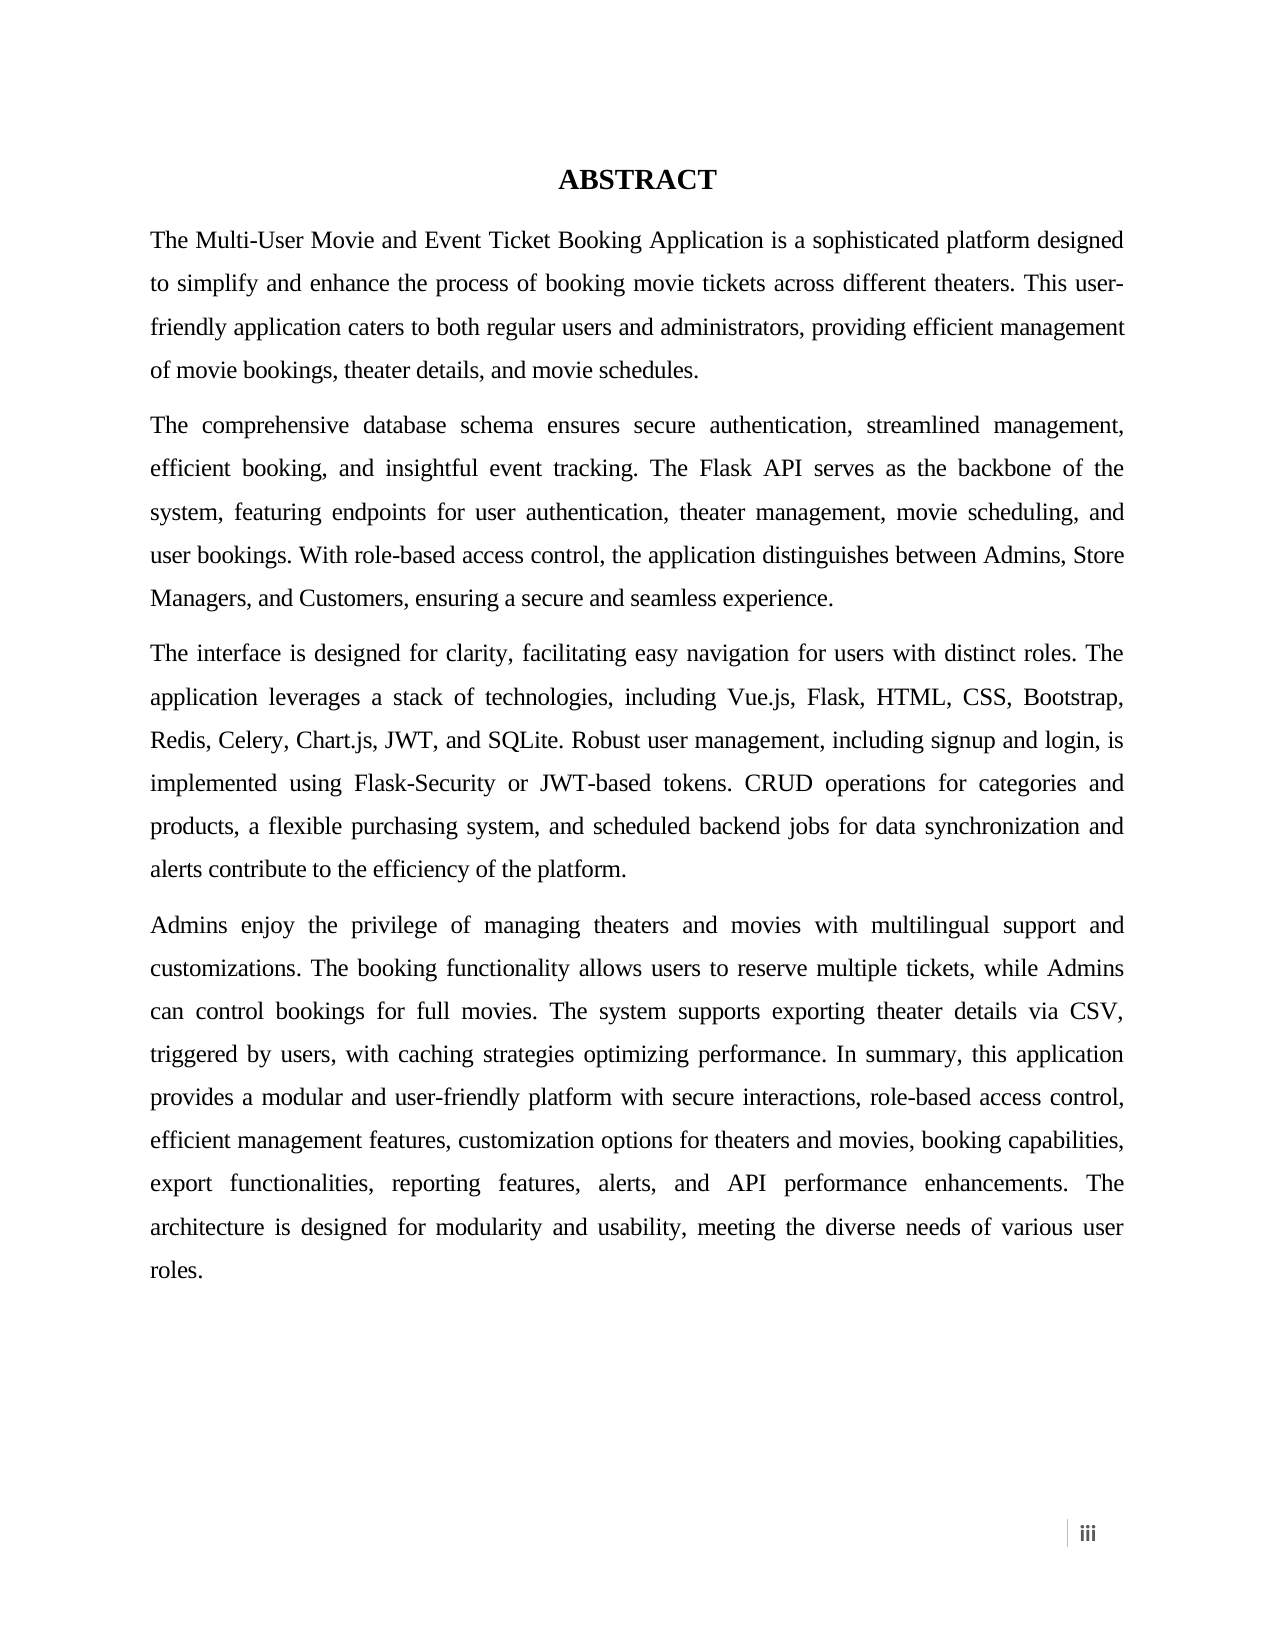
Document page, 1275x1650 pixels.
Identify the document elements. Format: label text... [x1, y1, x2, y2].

text Admins enjoy the privilege of managing theaters and movies with multilingual support and customizations. The booking functionality allows users to reserve multiple tickets, while Admins can control bookings for full movies. The system supports exporting theater details via CSV, triggered by users, with caching strategies optimizing performance. In summary, this application provides a modular and user-friendly platform with secure interactions, role-based access control, efficient management features, customization options for theaters and movies, booking capabilities, export functionalities, reporting features, alerts, and API performance enhancements. The architecture is designed for modularity and usability, meeting the diverse needs of various user roles. [150, 910, 1125, 1283]
text The comprehensive database schema ensures secure authentication, streamlined management, efficient booking, and insightful event tracking. The Flask API serves as the backbone of the system, featuring endpoints for user authentication, theater management, movie scheduling, and user bookings. With role-based access control, the application distinguishes between Admins, Store Managers, and Customers, ensuring a secure and seamless experience. [150, 410, 1125, 612]
text ABSTRACT [150, 162, 1125, 196]
text The Multi-User Movie and Event Ticket Booking Application is a sophisticated platform designed to simplify and enhance the process of booking movie tickets across different theaters. This user-friendly application caters to both regular users and administrators, providing efficient management of movie bookings, theater details, and movie schedules. [150, 225, 1125, 383]
text The interface is designed for clarity, facilitating easy navigation for users with distinct roles. The application leverages a stack of technologies, including Vue.js, Flask, HTML, CSS, Bootstrap, Redis, Celery, Chart.js, JWT, and SQLite. Robust user management, including signup and login, is implemented using Flask-Security or JWT-based tokens. CRUD operations for categories and products, a flexible purchasing system, and scheduled backend jobs for data synchronization and alerts contribute to the efficiency of the platform. [150, 638, 1125, 883]
